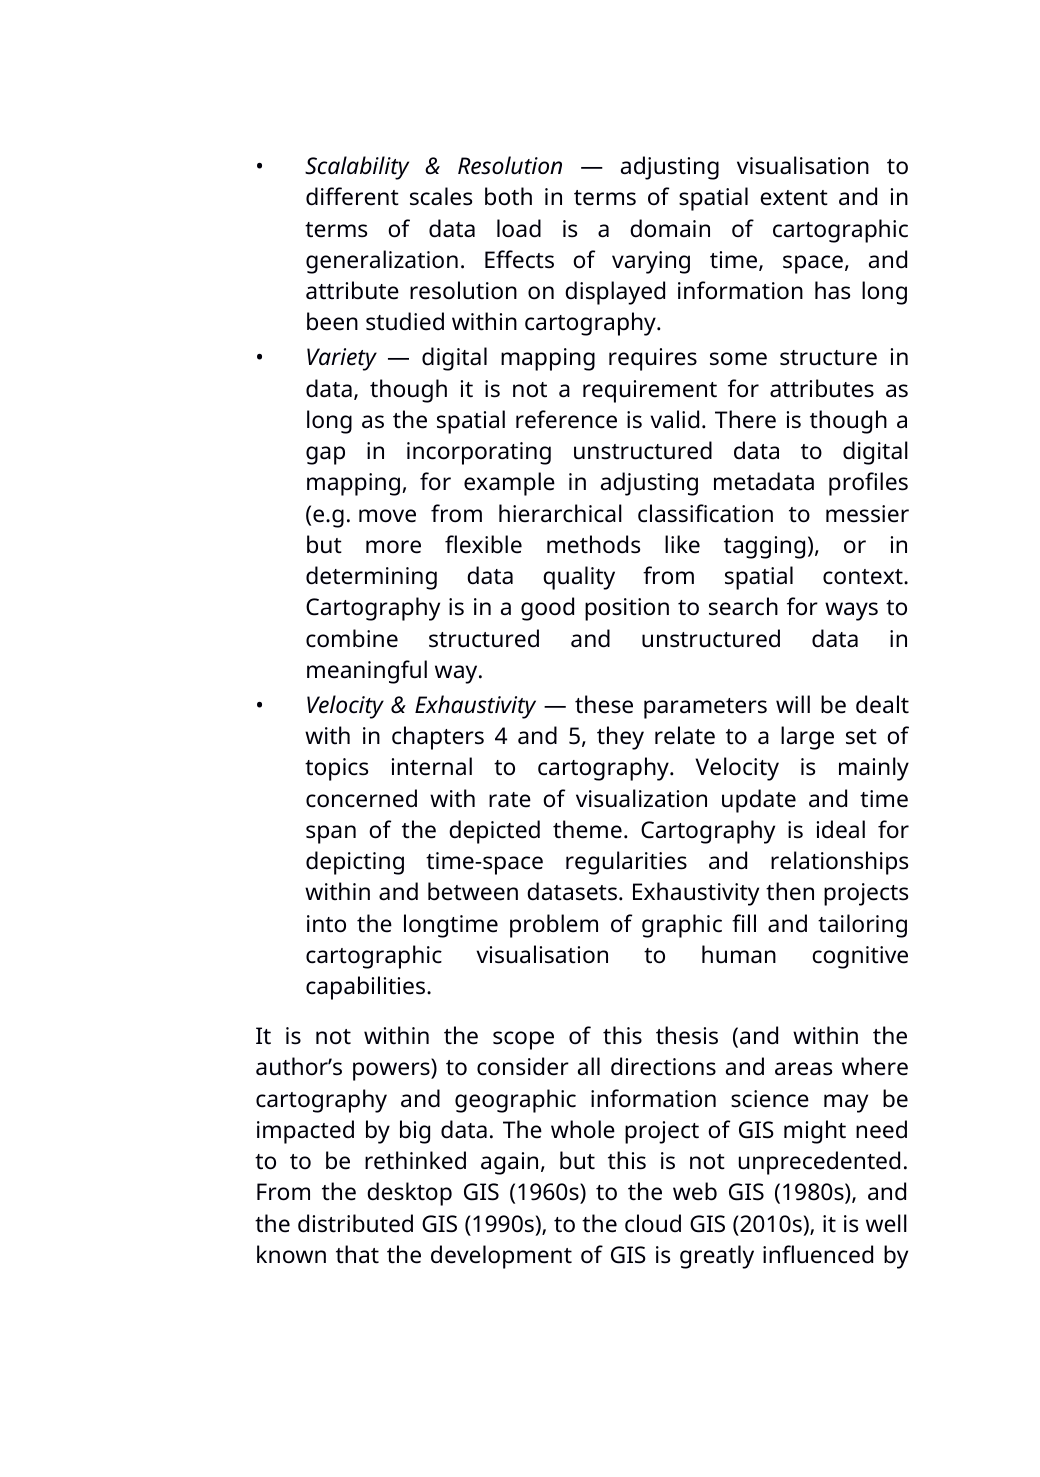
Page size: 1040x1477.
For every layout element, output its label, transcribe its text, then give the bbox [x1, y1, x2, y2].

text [255, 1020, 910, 1270]
list Variety — digital mapping requires some structure in data, though it is not a requirement for attributes as long as the spatial reference is valid. There is though a gap in incorporating unstructured data to digital mapping, for example in adjusting metadata profiles (e.g. move from hierarchical classification to messier but more flexible methods like tagging), or in determining data quality from spatial context. Cartography is in a good position to search for ways to combine structured and unstructured data in meaningful way. [255, 341, 910, 685]
list Scalability & Resolution — adjusting visualisation to different scales both in terms of spatial extent and in terms of data load is a domain of cartographic generalization. Effects of varying time, space, and attribute resolution on displayed information has long been studied within cartography. [255, 150, 910, 337]
list Velocity & Exhaustivity — these parameters will be dealt with in chapters 4 and 5, they relate to a large set of topics internal to cartography. Velocity is mainly concerned with rate of visualization update and time span of the depicted theme. Cartography is ideal for depicting time-space regularities and relationships within and between datasets. Exhaustivity then projects into the longtime problem of graphic fill and tailoring cartographic visualisation to human cognitive capabilities. [255, 689, 910, 1001]
